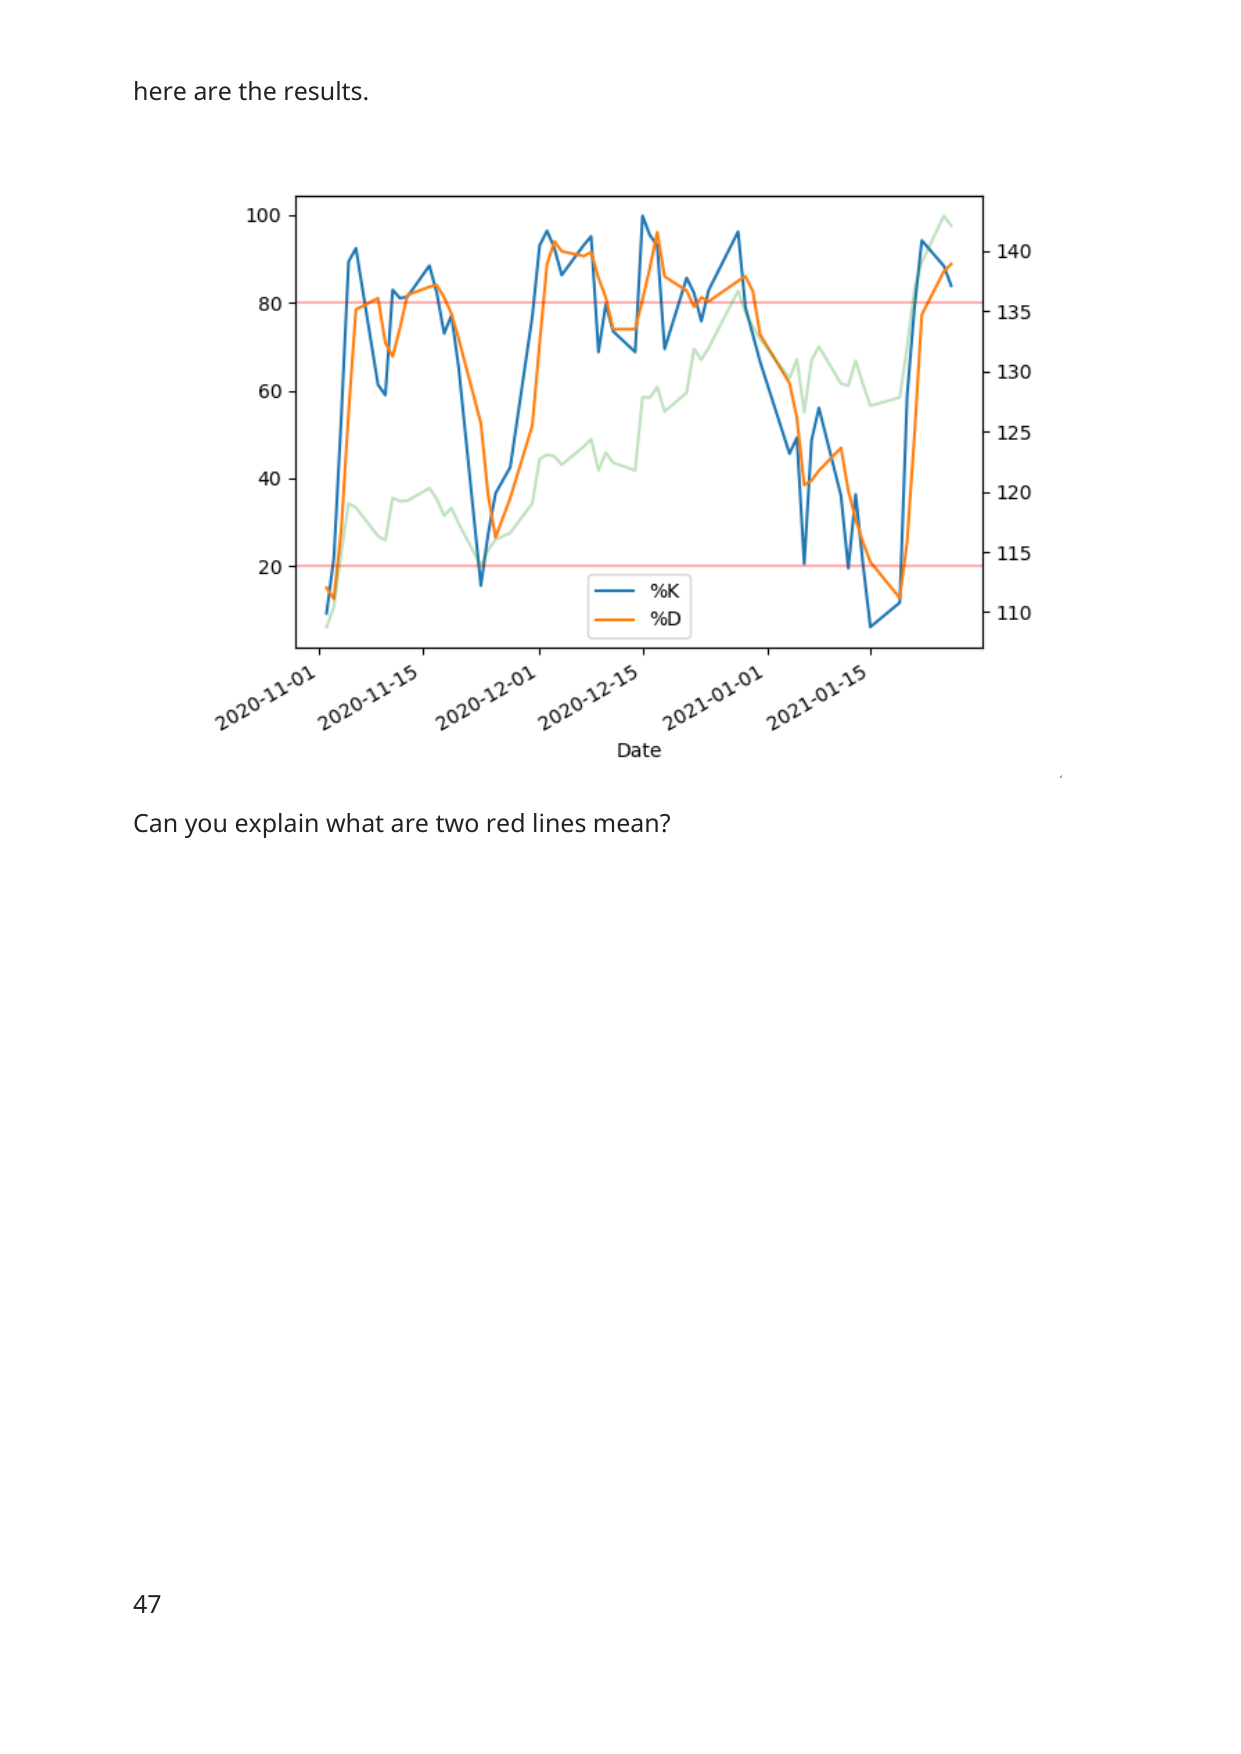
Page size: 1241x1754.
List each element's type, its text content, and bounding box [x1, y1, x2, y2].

text here are the results. [133, 74, 1122, 108]
picture [193, 135, 1063, 778]
text Can you explain what are two red lines mean? [133, 806, 1122, 839]
